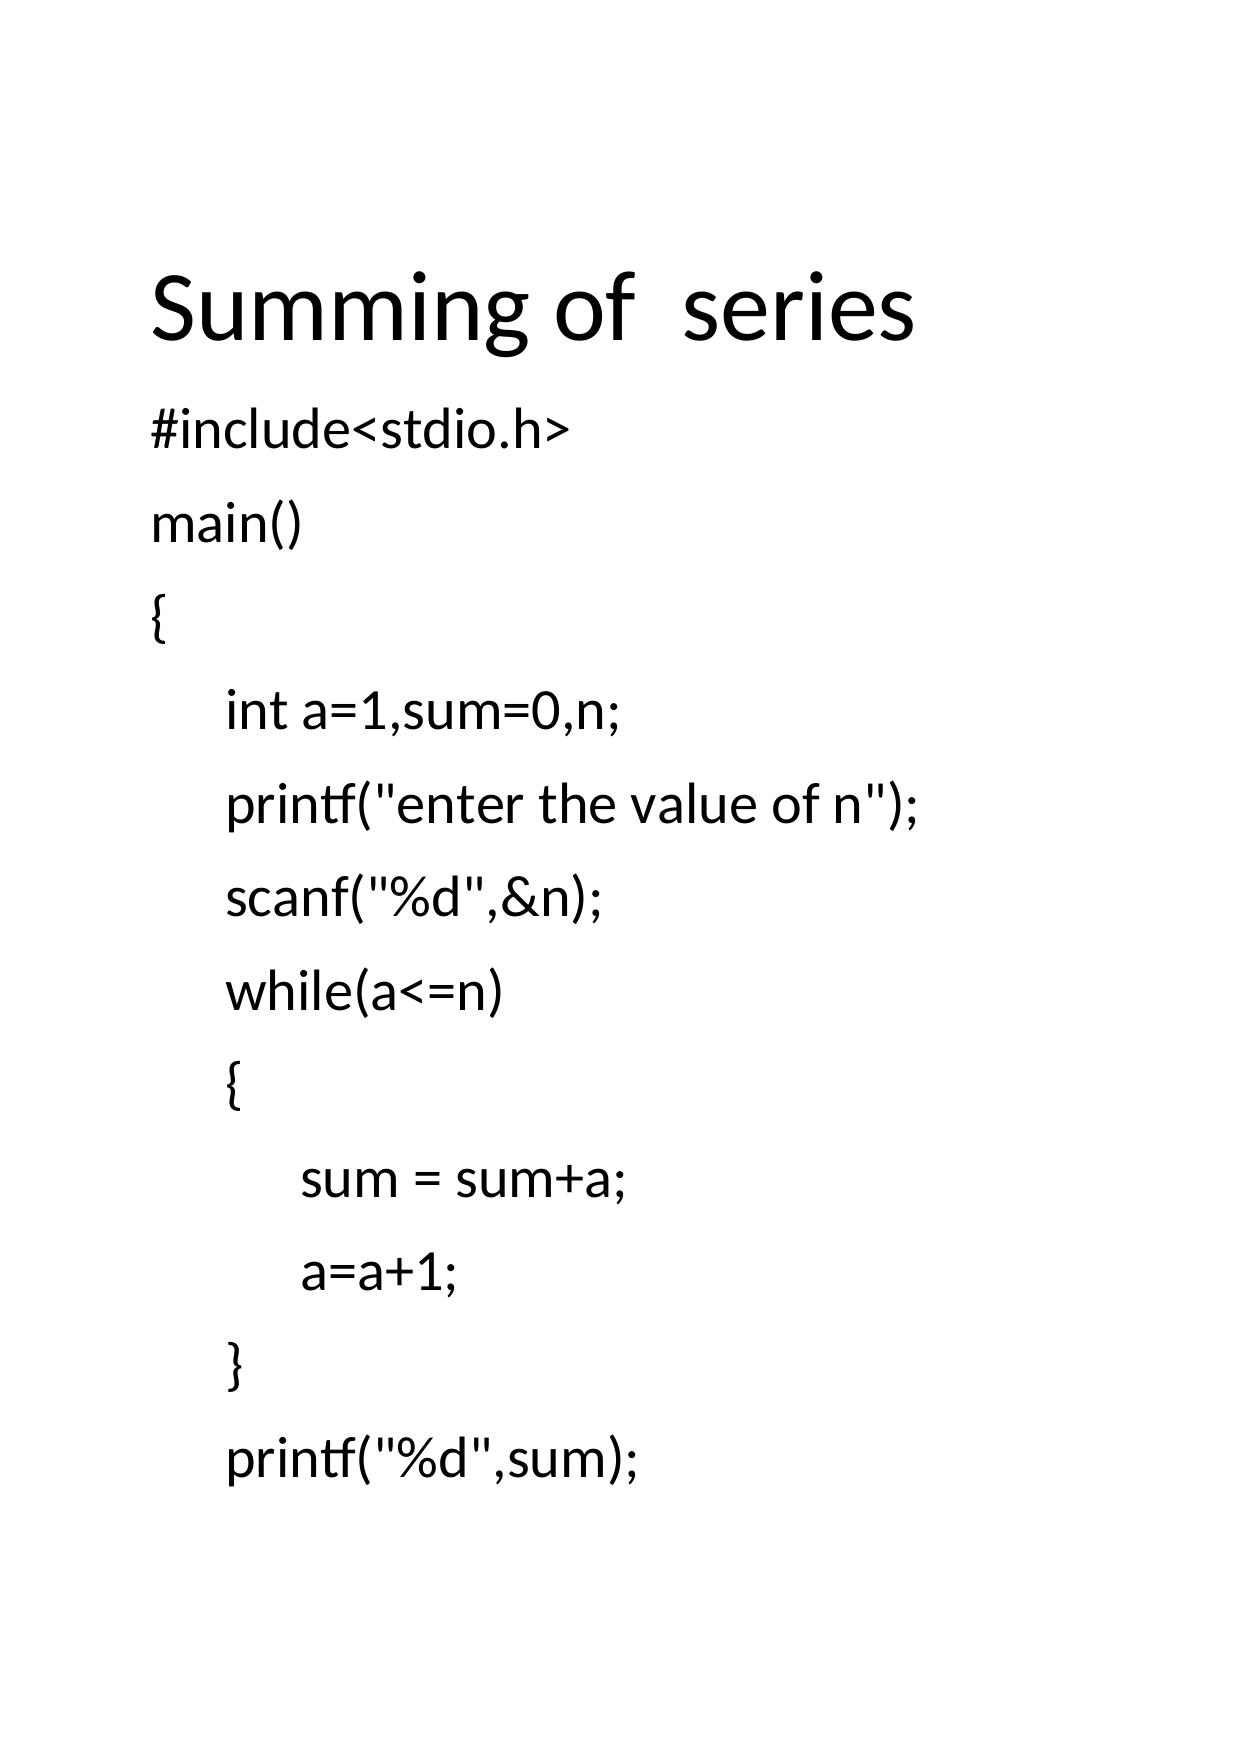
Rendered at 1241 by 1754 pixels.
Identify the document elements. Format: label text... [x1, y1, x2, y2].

text main() [150, 486, 1090, 557]
text } [150, 1328, 1090, 1399]
text #include<stdio.h> [150, 392, 1090, 463]
text scanf("%d",&n); [150, 860, 1090, 931]
text printf("%d",sum); [150, 1421, 1090, 1492]
text Summing of series [150, 244, 1090, 366]
text { [150, 1047, 1090, 1118]
text a=a+1; [150, 1234, 1090, 1305]
text while(a<=n) [150, 953, 1090, 1025]
text printf("enter the value of n"); [150, 766, 1090, 838]
text int a=1,sum=0,n; [150, 673, 1090, 744]
text { [150, 579, 1090, 651]
text sum = sum+a; [150, 1141, 1090, 1212]
